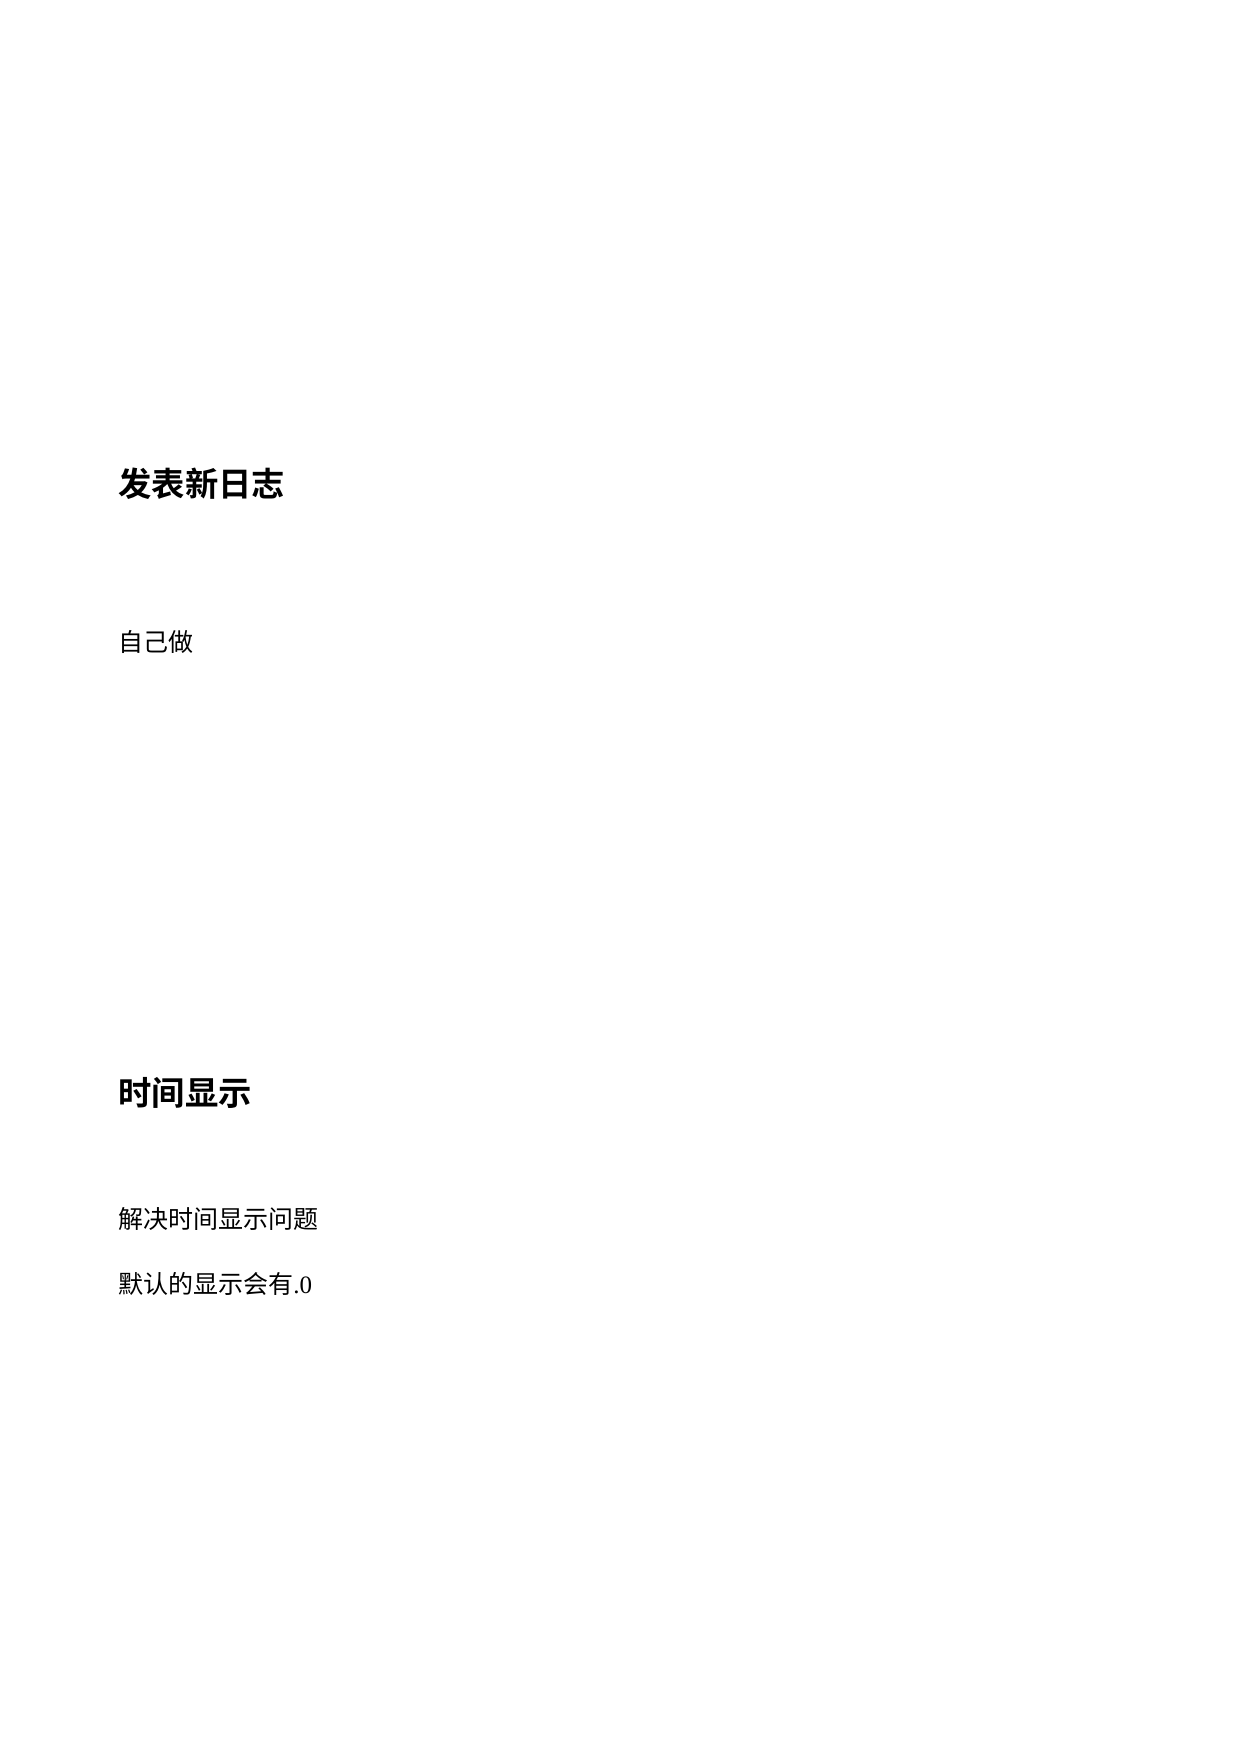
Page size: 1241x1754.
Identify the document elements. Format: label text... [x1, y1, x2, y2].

subtitle 发表新日志 [118, 449, 1122, 514]
text 解决时间显示问题 [118, 1185, 1122, 1250]
subtitle 时间显示 [118, 1058, 1122, 1123]
text 自己做 [118, 608, 1122, 673]
text 默认的显示会有.0 [118, 1250, 1122, 1315]
